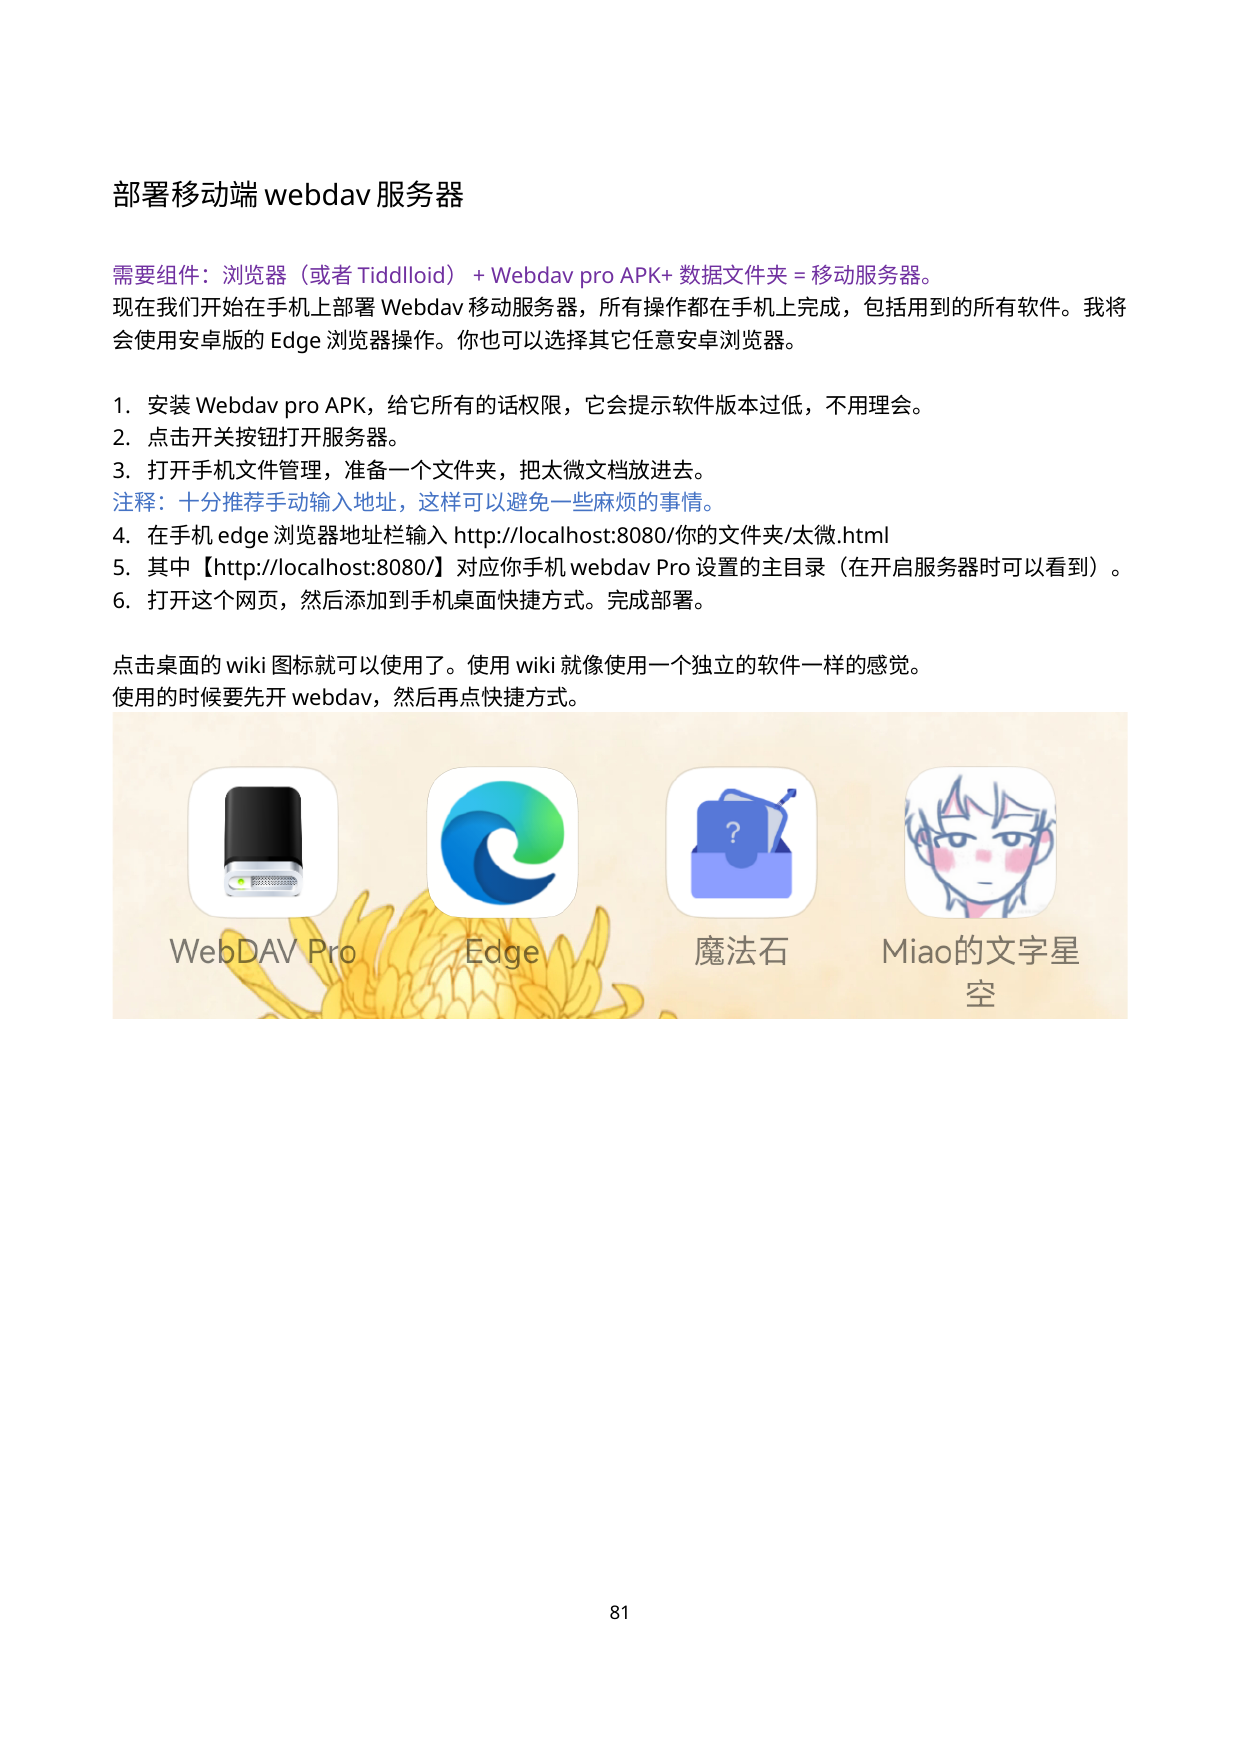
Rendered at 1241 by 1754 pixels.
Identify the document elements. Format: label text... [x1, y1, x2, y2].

text 部署移动端webdav服务器 [112, 160, 1128, 225]
text 点击桌面的wiki图标就可以使用了。使用wiki就像使用一个独立的软件一样的感觉。 [112, 647, 1128, 680]
list 在手机edge浏览器地址栏输入 http://localhost:8080/你的文件夹/太微.html [112, 517, 1128, 550]
text 现在我们开始在手机上部署Webdav移动服务器，所有操作都在手机上完成，包括用到的所有软件。我将会使用安卓版的Edge浏览器操作。你也可以选择其它任意安卓浏览器。 [112, 290, 1128, 355]
text 需要组件：浏览器（或者Tiddlloid） + Webdav pro APK+ 数据文件夹 = 移动服务器。 [112, 257, 1128, 290]
list 打开手机文件管理，准备一个文件夹，把太微文档放进去。 [112, 452, 1128, 485]
picture [112, 712, 1128, 1019]
list 点击开关按钮打开服务器。 [112, 420, 1128, 452]
text 注释：十分推荐手动输入地址，这样可以避免一些麻烦的事情。 [112, 485, 1128, 517]
list 安装Webdav pro APK，给它所有的话权限，它会提示软件版本过低，不用理会。 [112, 387, 1128, 420]
text 使用的时候要先开webdav，然后再点快捷方式。 [112, 680, 1128, 712]
list 打开这个网页，然后添加到手机桌面快捷方式。完成部署。 [112, 582, 1128, 615]
list 其中【http://localhost:8080/】对应你手机webdav Pro设置的主目录（在开启服务器时可以看到）。 [112, 550, 1128, 582]
